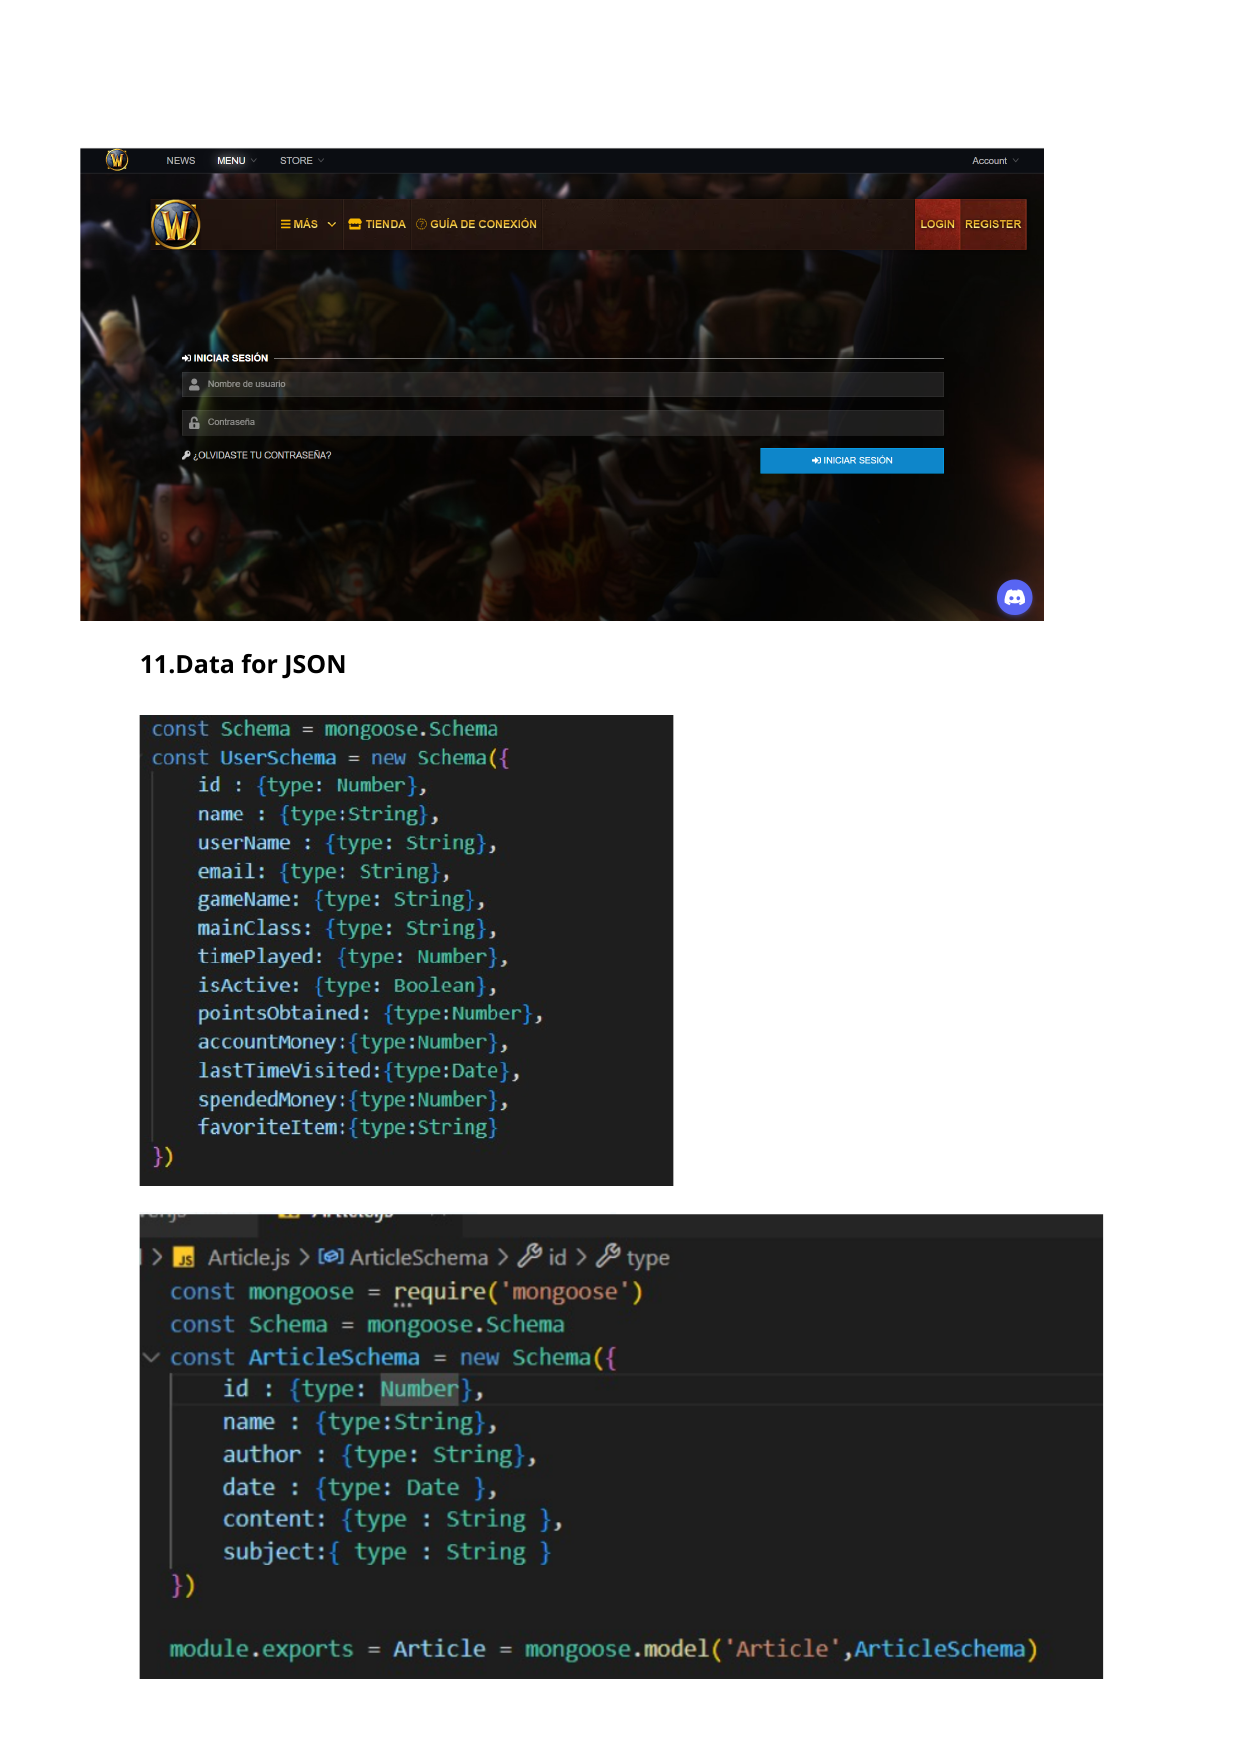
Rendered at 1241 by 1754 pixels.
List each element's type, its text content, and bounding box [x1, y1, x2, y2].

picture [139, 1212, 1104, 1679]
picture [139, 715, 674, 1186]
picture [80, 147, 1044, 621]
text 11.Data for JSON [139, 647, 1103, 681]
